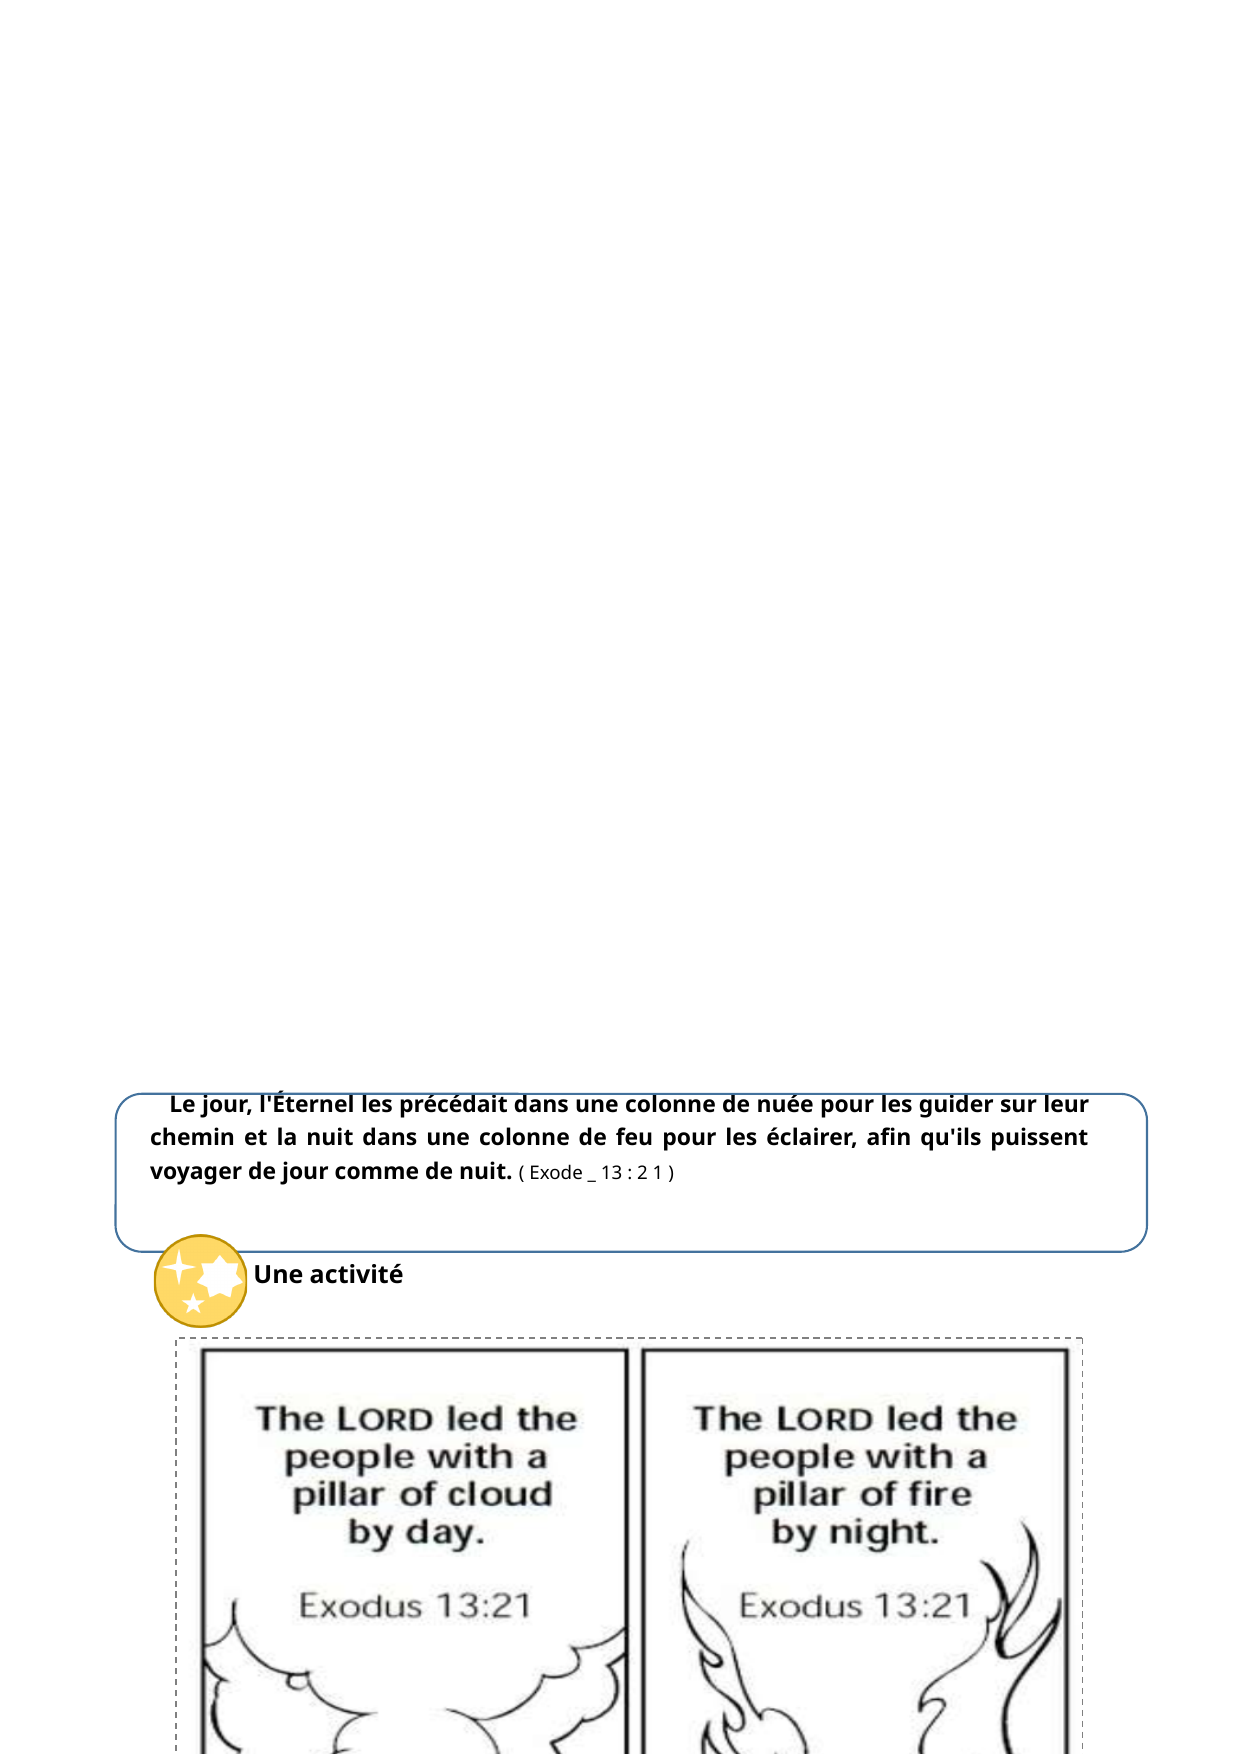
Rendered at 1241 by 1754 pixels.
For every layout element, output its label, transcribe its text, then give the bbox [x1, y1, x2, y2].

picture [178, 1340, 1082, 1754]
text Le jour, l'Éternel les précédait dans une colonne de nuée pour les guider sur leur chemin et la nuit dans une colonne de feu pour les éclairer, afin qu'ils puissent voyager de jour comme de nuit. ( Exode _ 13 : 2 1 ) [150, 1095, 1090, 1186]
text Une activité [248, 1256, 1090, 1290]
picture [153, 1234, 248, 1328]
